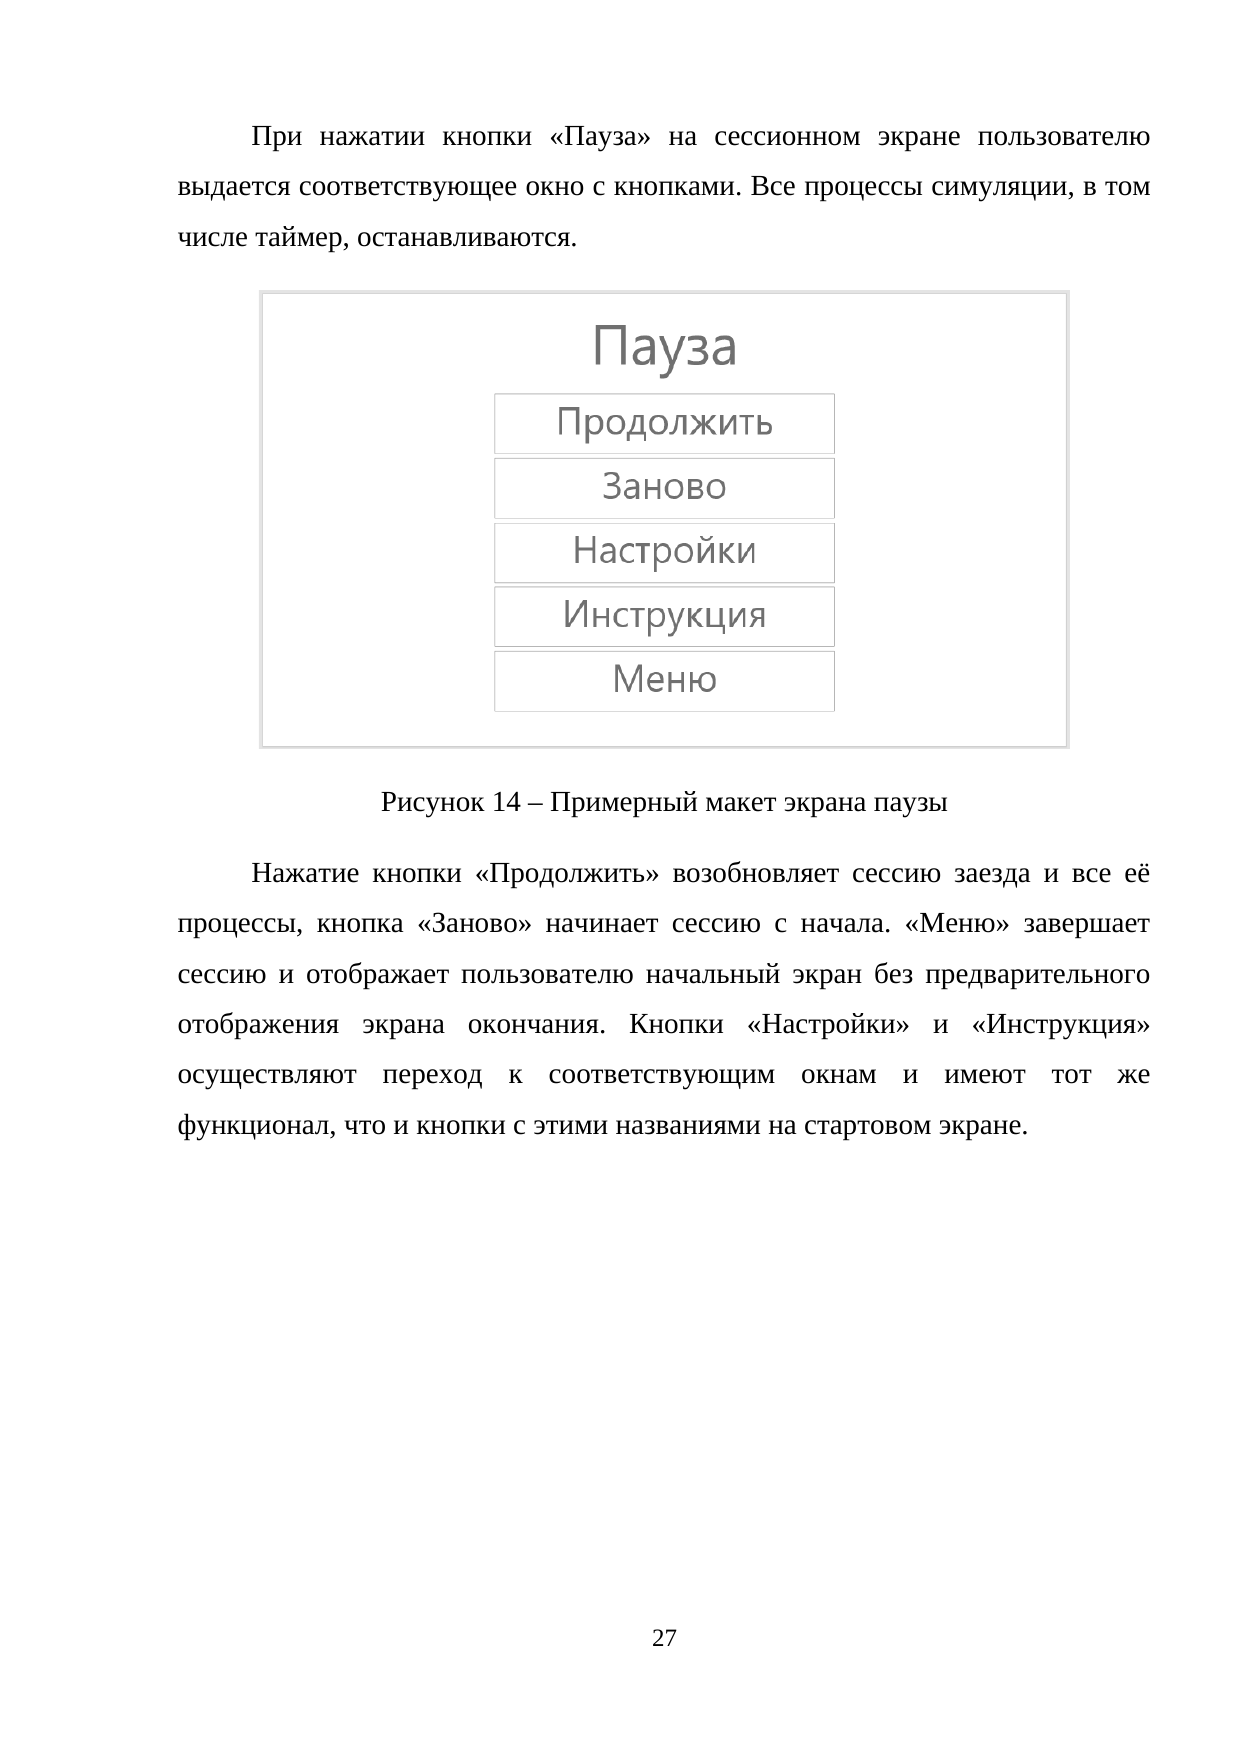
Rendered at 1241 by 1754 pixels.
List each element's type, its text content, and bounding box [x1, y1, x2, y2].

text При нажатии кнопки «Пауза» на сессионном экране пользователю выдается соответствующее окно с кнопками. Все процессы симуляции, в том числе таймер, останавливаются. [177, 118, 1152, 252]
picture [258, 290, 1070, 749]
text Нажатие кнопки «Продолжить» возобновляет сессию заезда и все её процессы, кнопка «Заново» начинает сессию с начала. «Меню» завершает сессию и отображает пользователю начальный экран без предварительного отображения экрана окончания. Кнопки «Настройки» и «Инструкция» осуществляют переход к соответствующим окнам и имеют тот же функционал, что и кнопки с этими названиями на стартовом экране. [177, 855, 1152, 1140]
text Рисунок 14 – Примерный макет экрана паузы [177, 784, 1152, 818]
